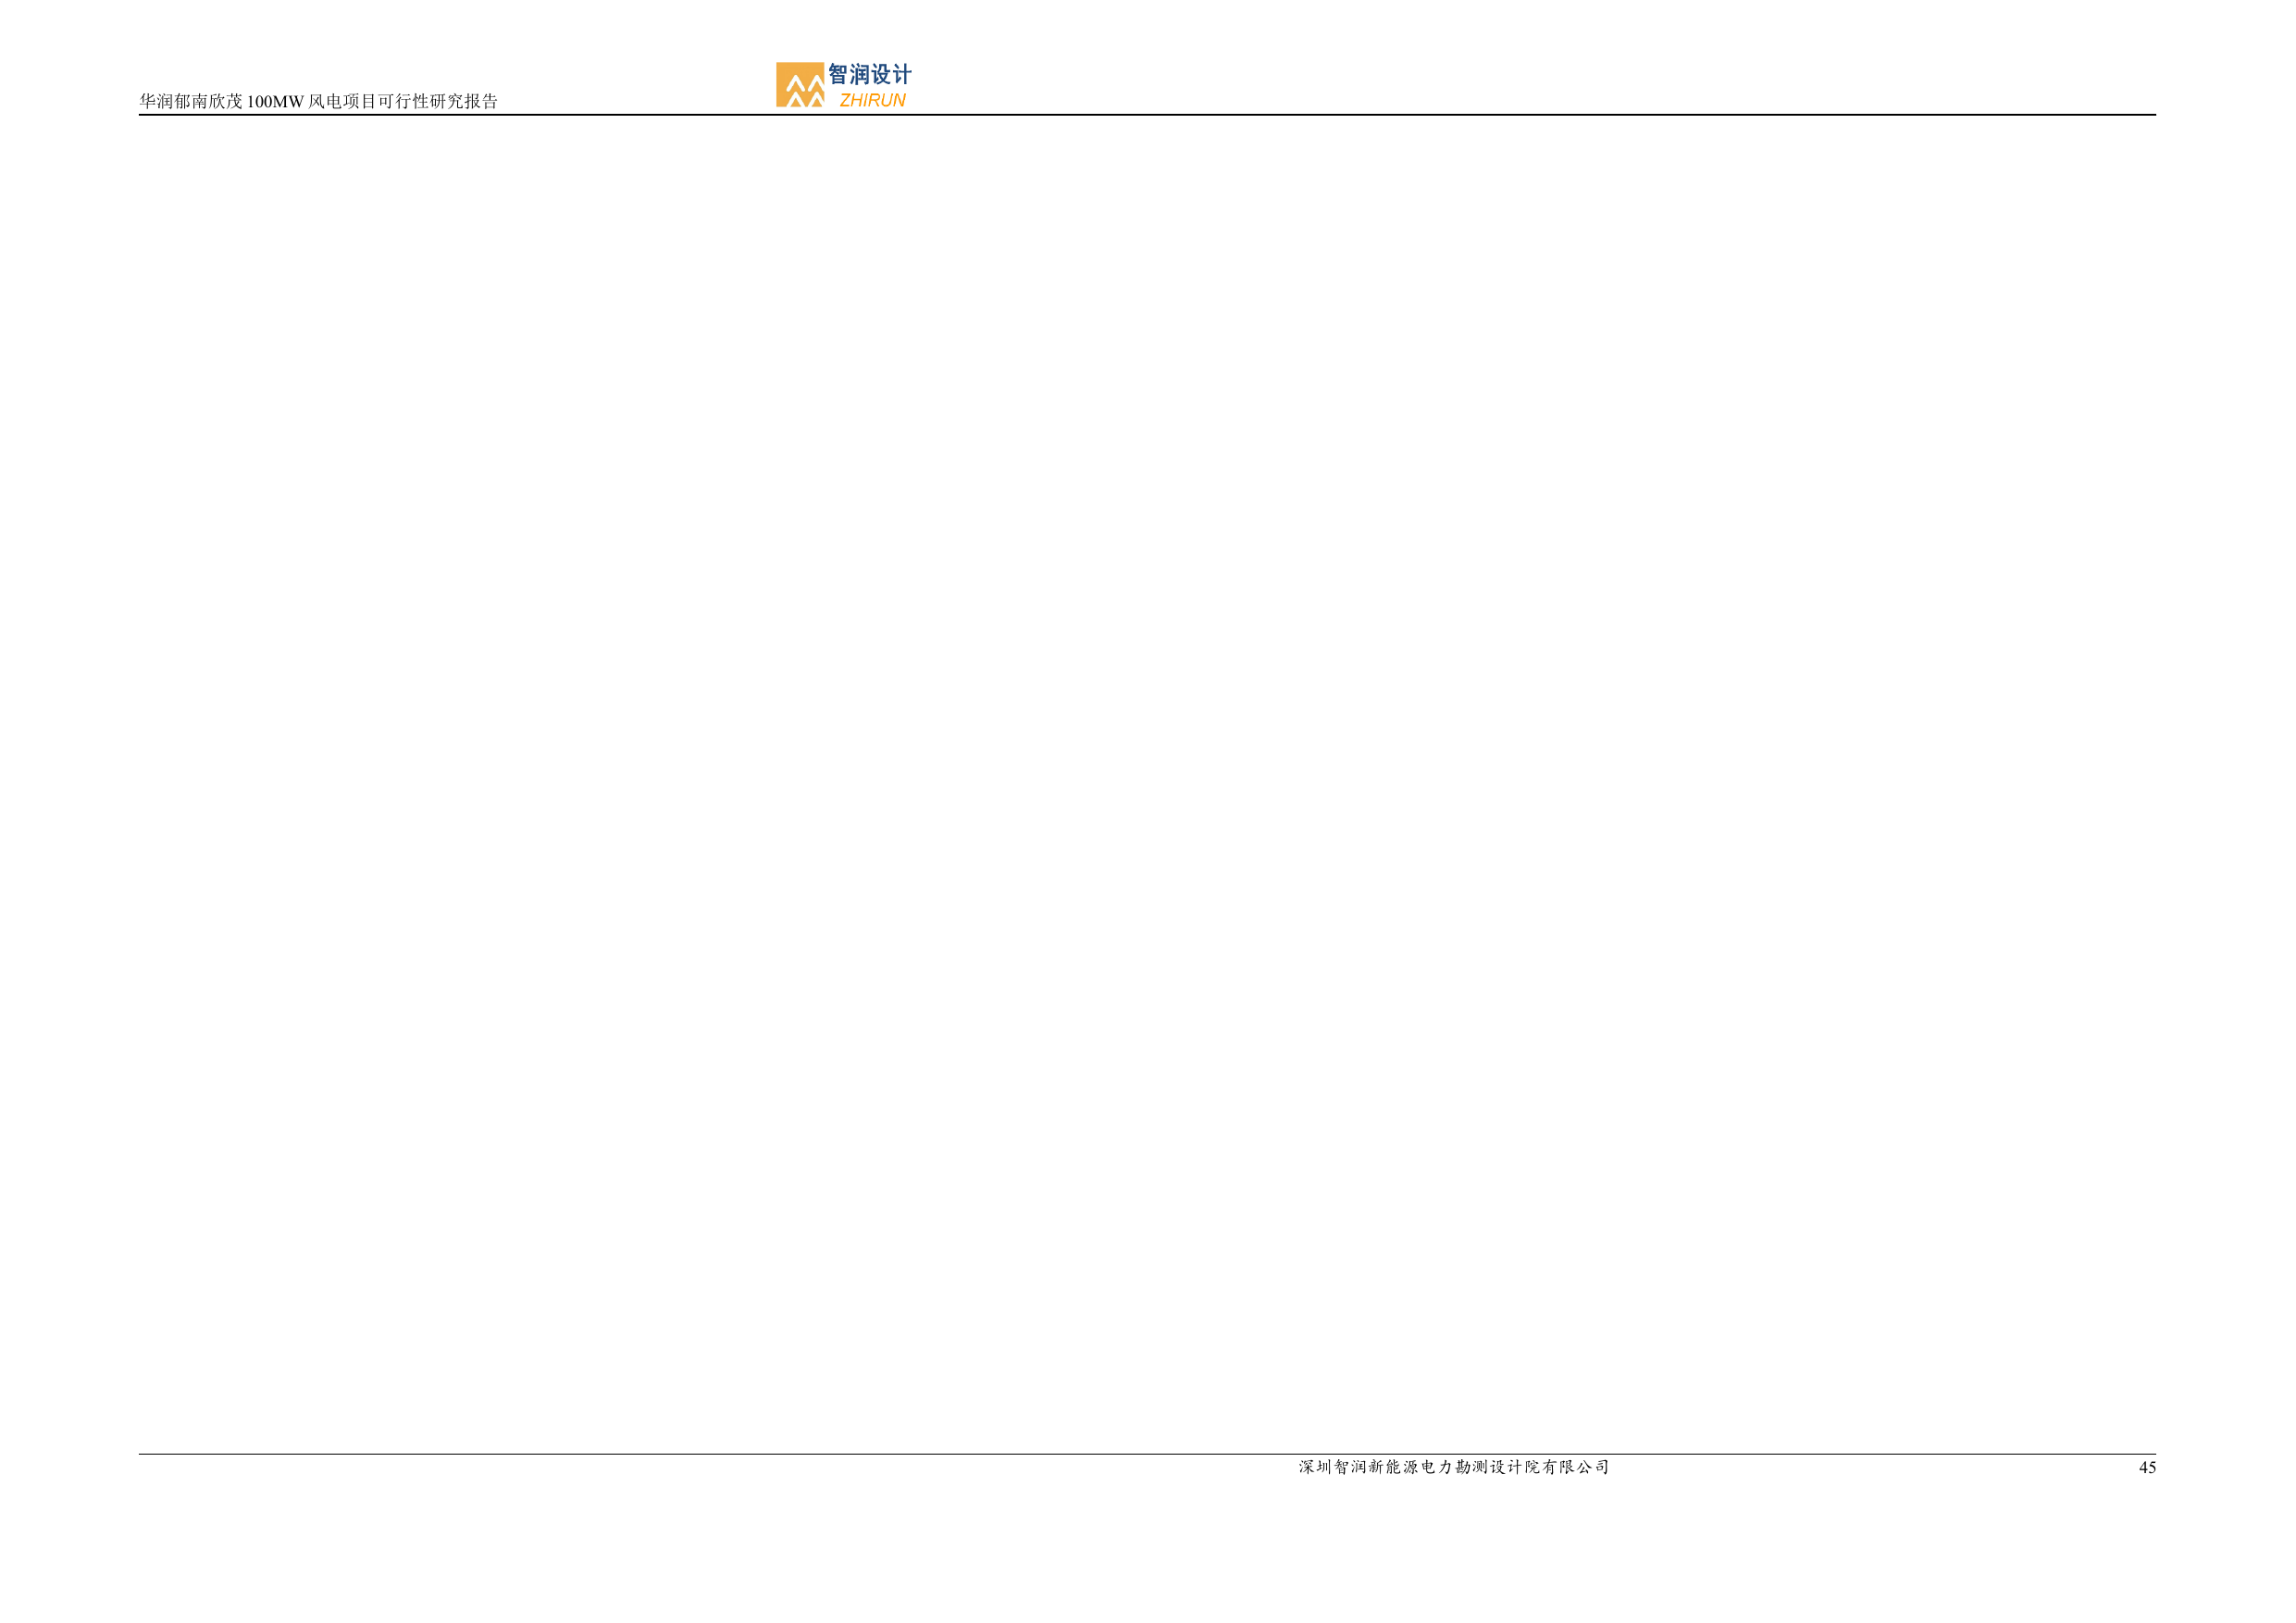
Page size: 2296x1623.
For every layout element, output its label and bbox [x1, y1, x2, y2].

picture [776, 60, 912, 108]
